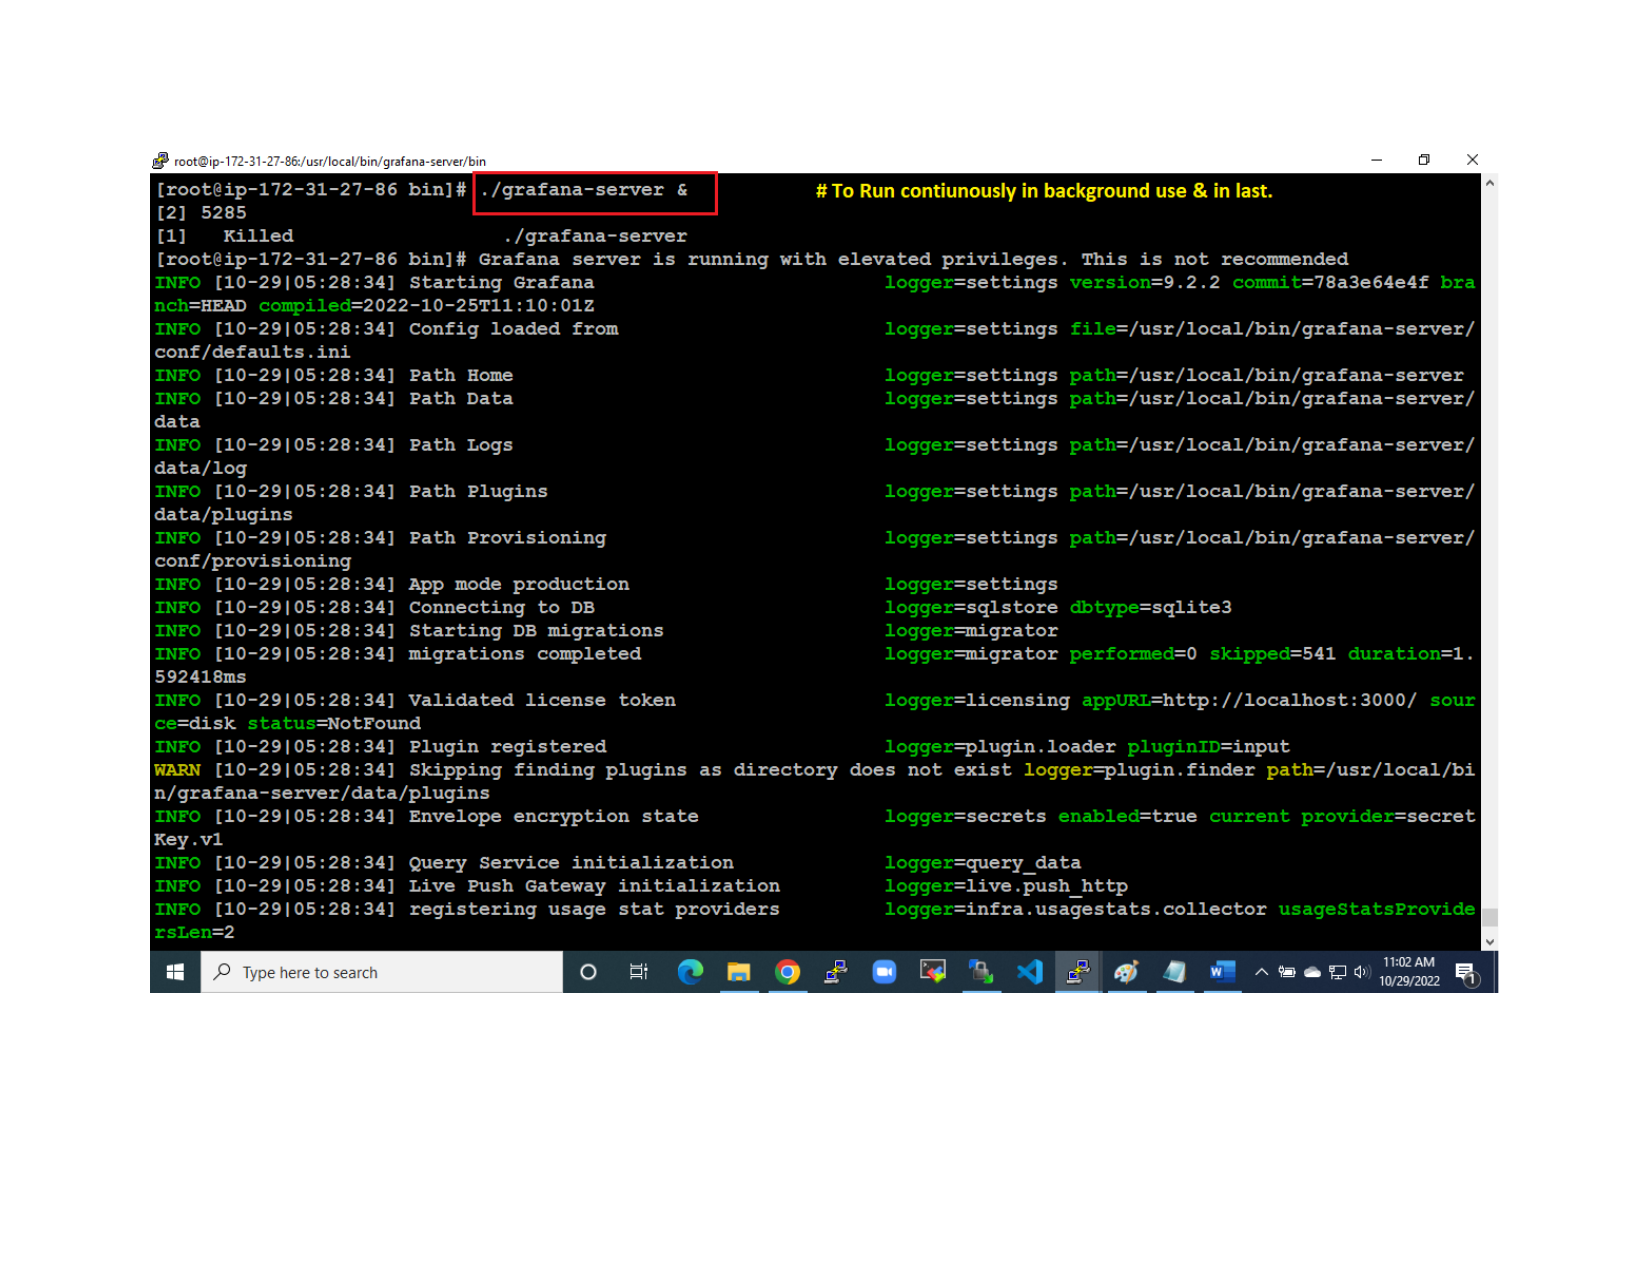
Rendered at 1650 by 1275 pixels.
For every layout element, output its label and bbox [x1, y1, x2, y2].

picture [150, 150, 1499, 993]
